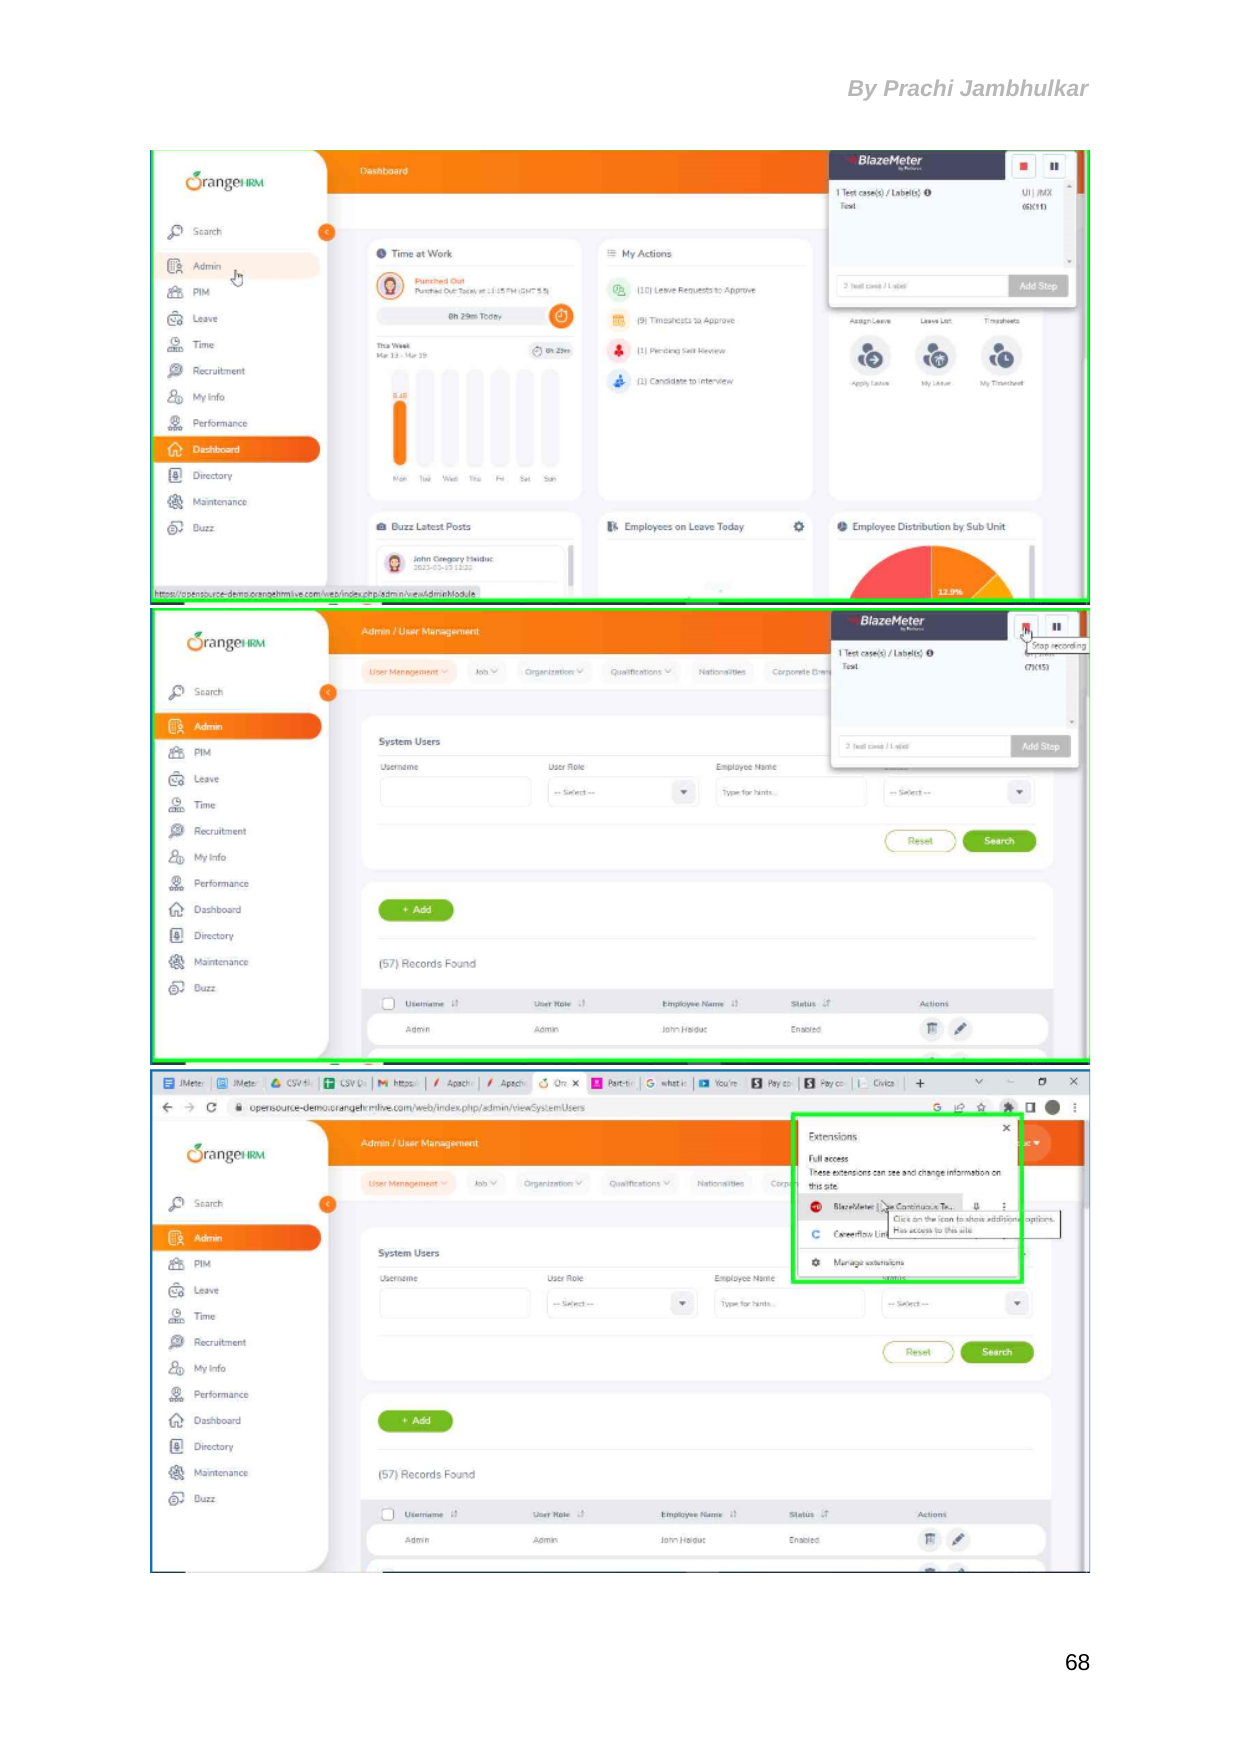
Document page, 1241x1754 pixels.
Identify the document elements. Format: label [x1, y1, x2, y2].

picture [150, 1068, 1091, 1573]
picture [150, 150, 1091, 605]
picture [150, 608, 1091, 1065]
